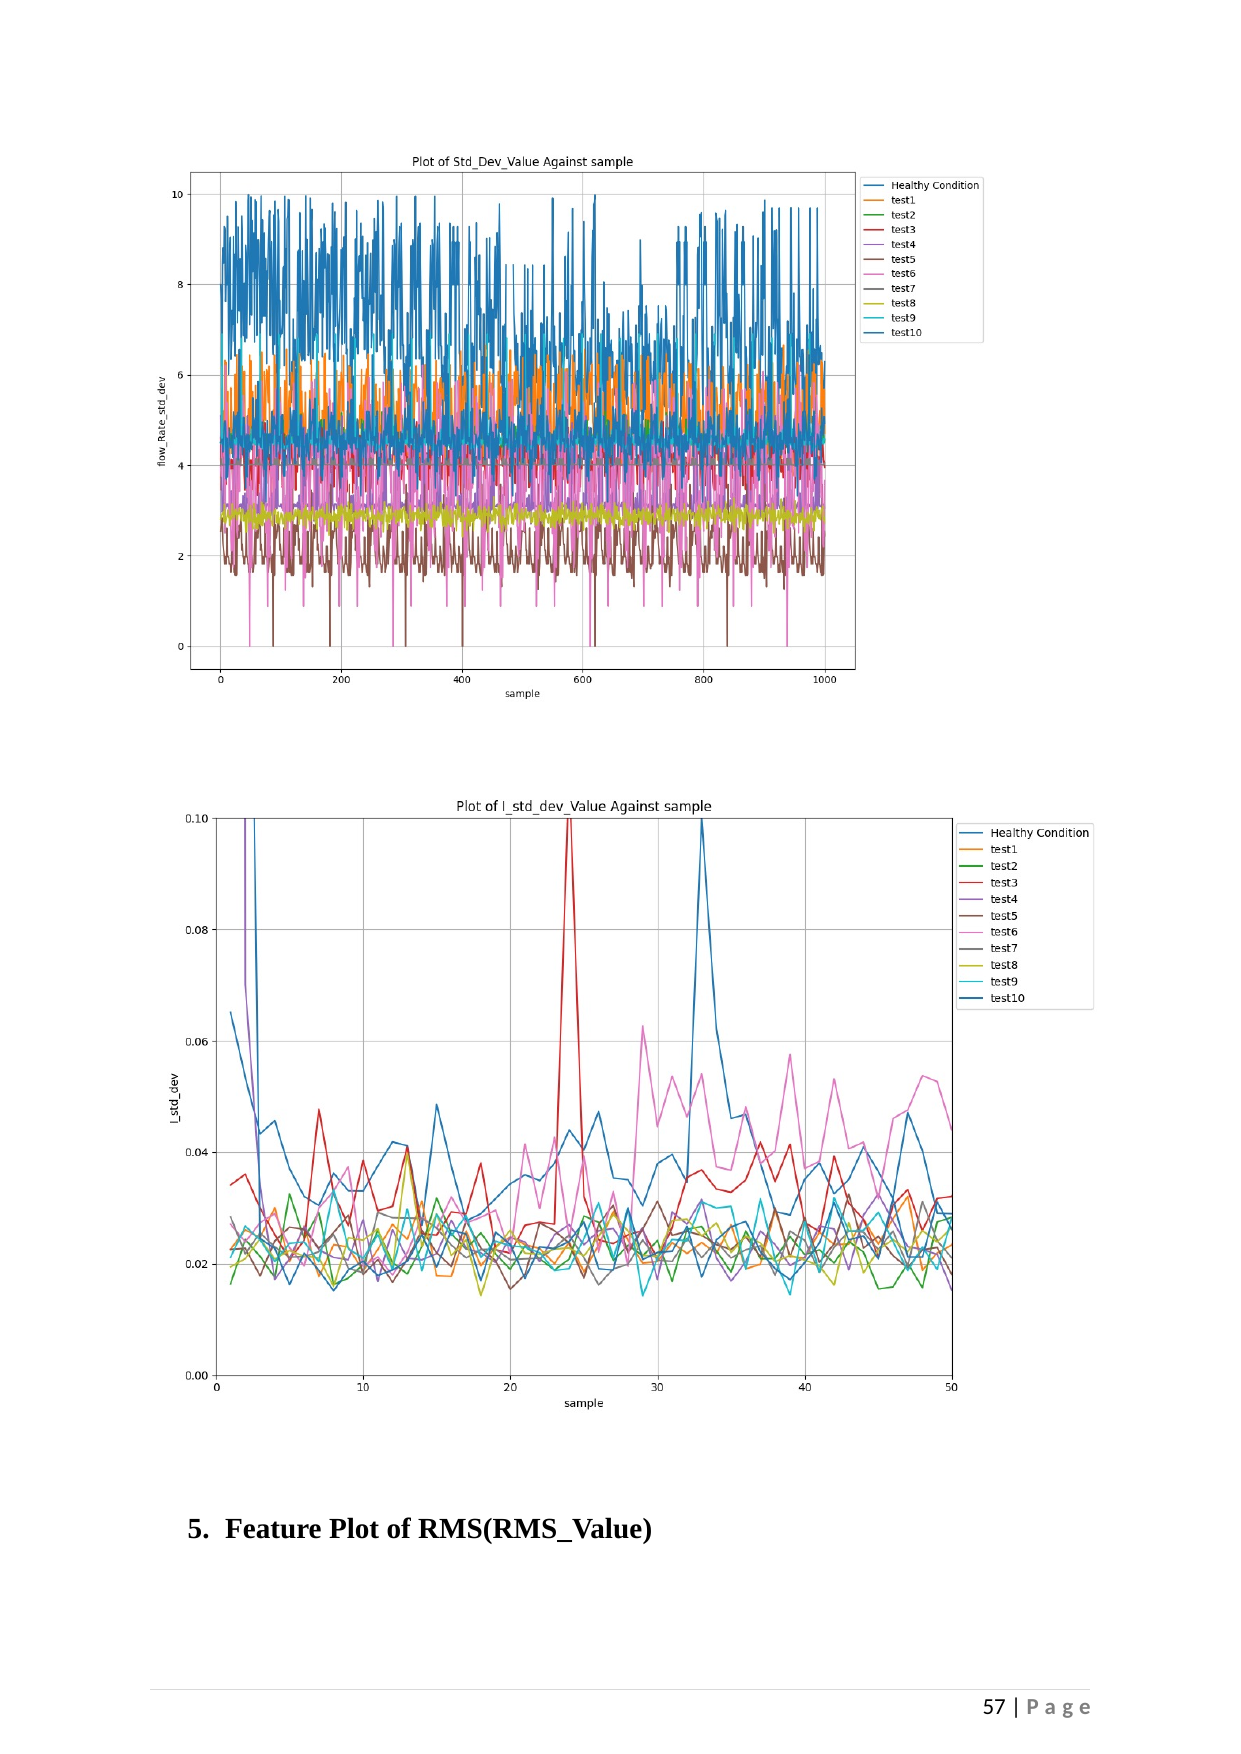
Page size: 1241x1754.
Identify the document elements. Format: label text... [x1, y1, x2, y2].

picture [150, 150, 989, 706]
list Feature Plot of RMS(RMS_Value) [187, 1511, 1090, 1545]
picture [160, 792, 1101, 1417]
